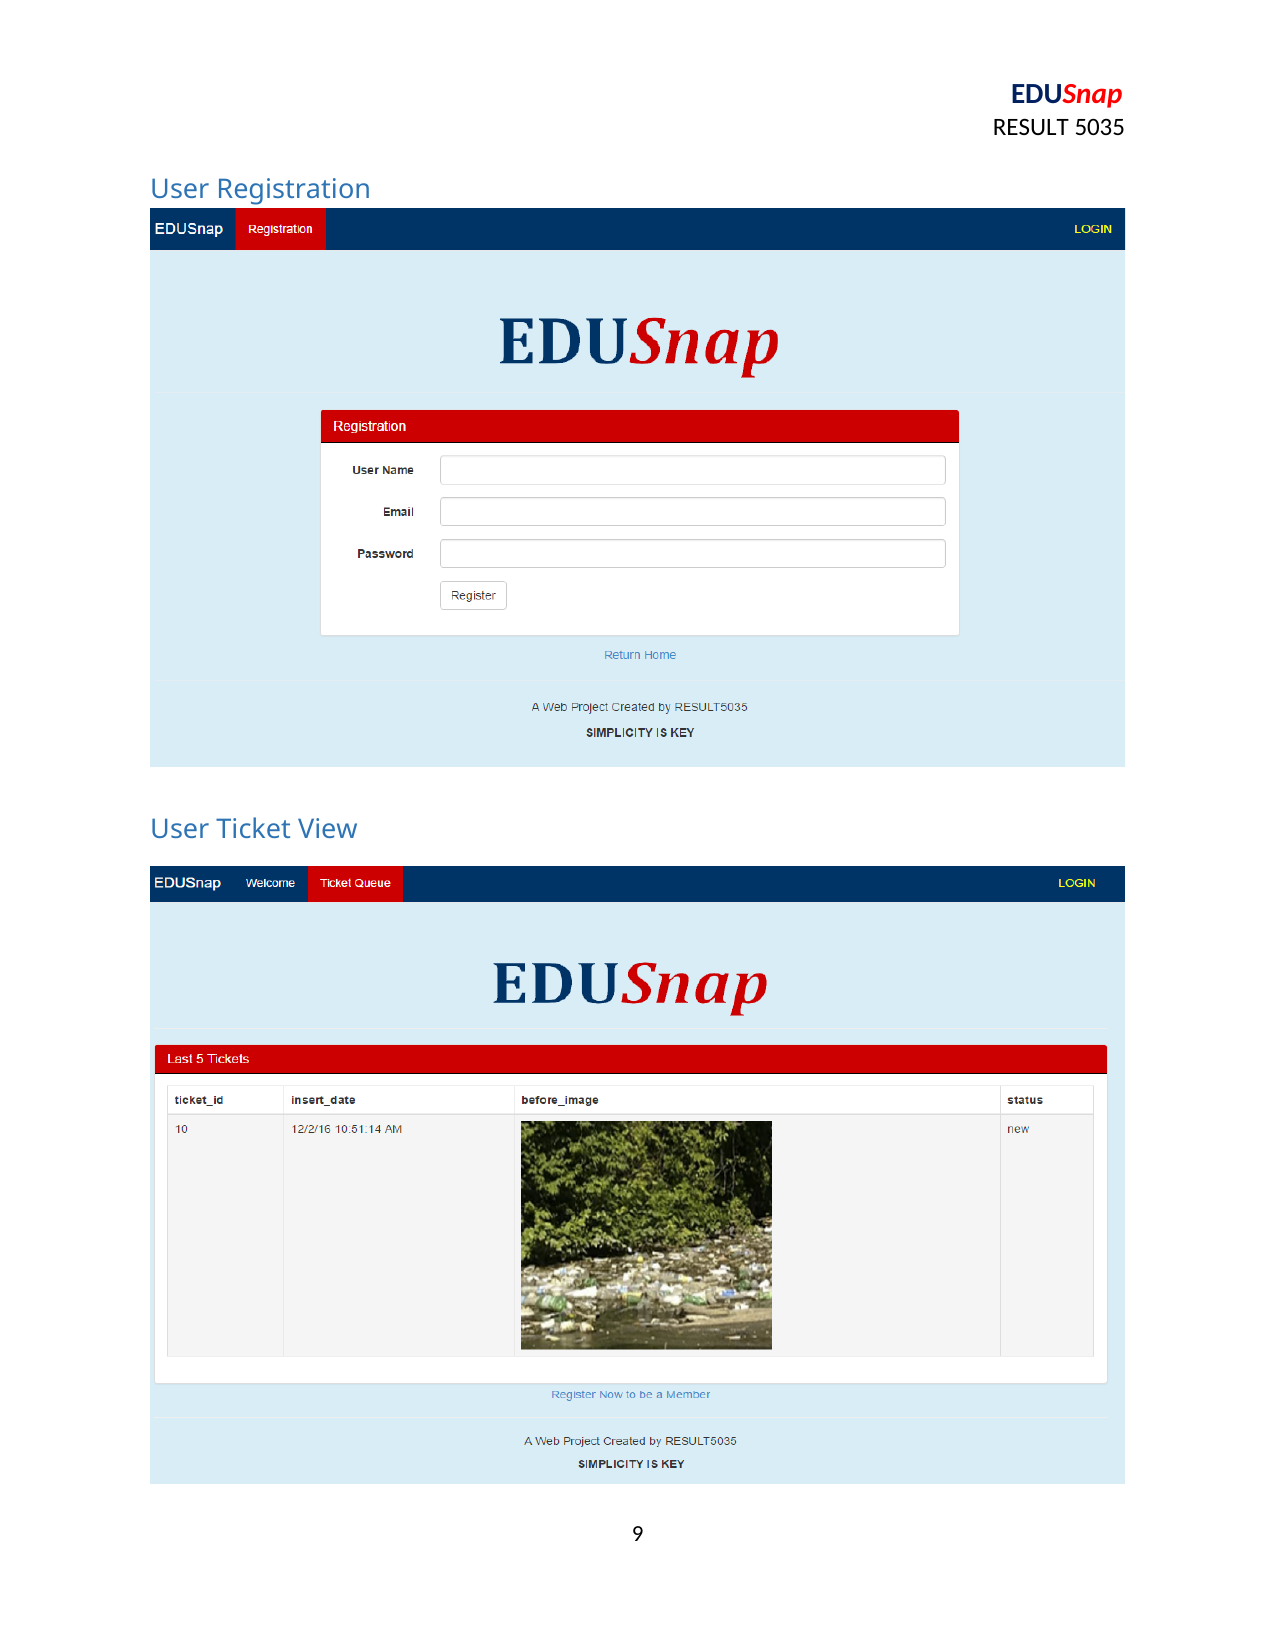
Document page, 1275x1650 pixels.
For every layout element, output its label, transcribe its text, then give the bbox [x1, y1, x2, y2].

picture [150, 208, 1125, 767]
picture [150, 866, 1125, 1484]
subtitle User Registration [150, 169, 1125, 206]
text User Ticket View [150, 767, 1125, 846]
